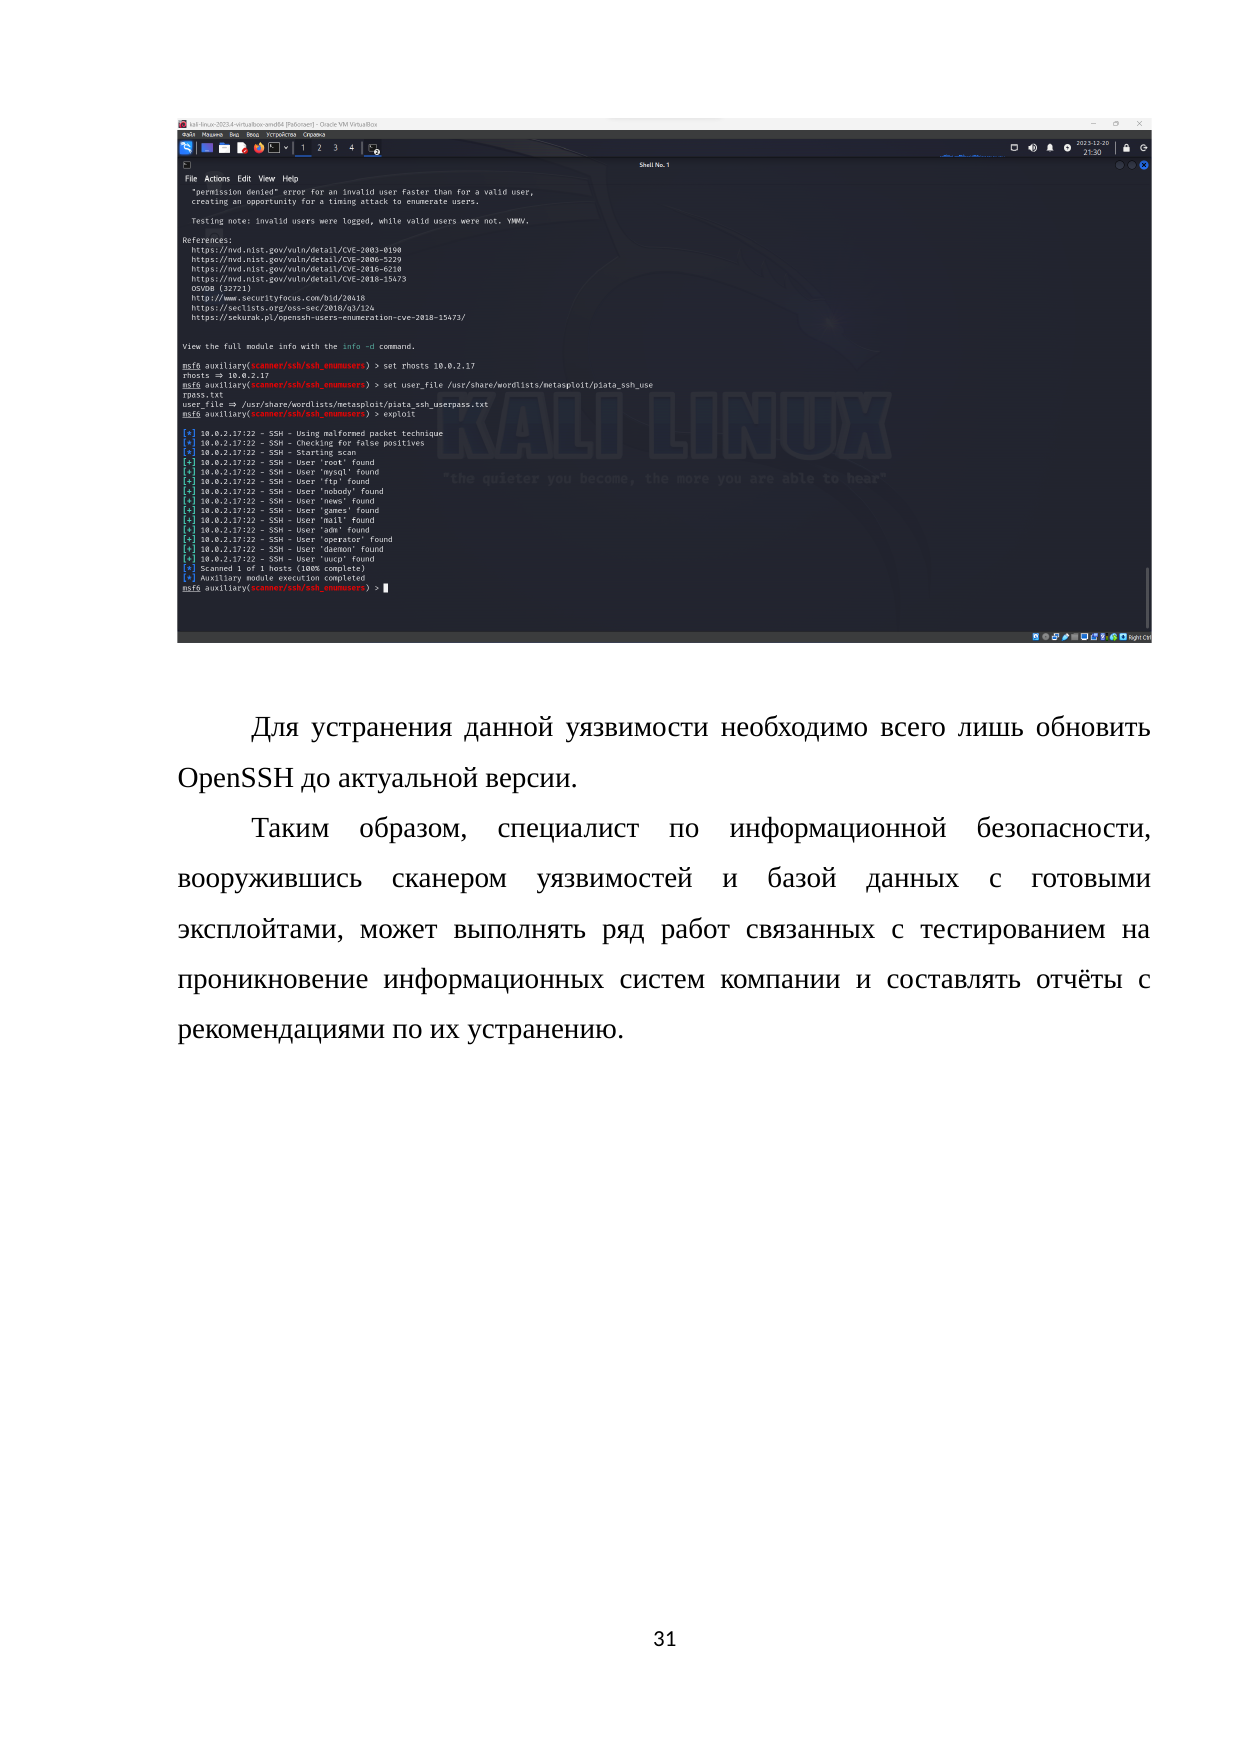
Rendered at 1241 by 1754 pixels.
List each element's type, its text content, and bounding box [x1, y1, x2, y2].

text Для устранения данной уязвимости необходимо всего лишь обновить OpenSSH до актуальной версии. [177, 709, 1152, 793]
text Таким образом, специалист по информационной безопасности, вооружившись сканером уязвимостей и базой данных с готовыми эксплойтами, может выполнять ряд работ связанных с тестированием на проникновение информационных систем компании и составлять отчёты с рекомендациями по их устранению. [177, 810, 1152, 1045]
picture [177, 118, 1152, 643]
